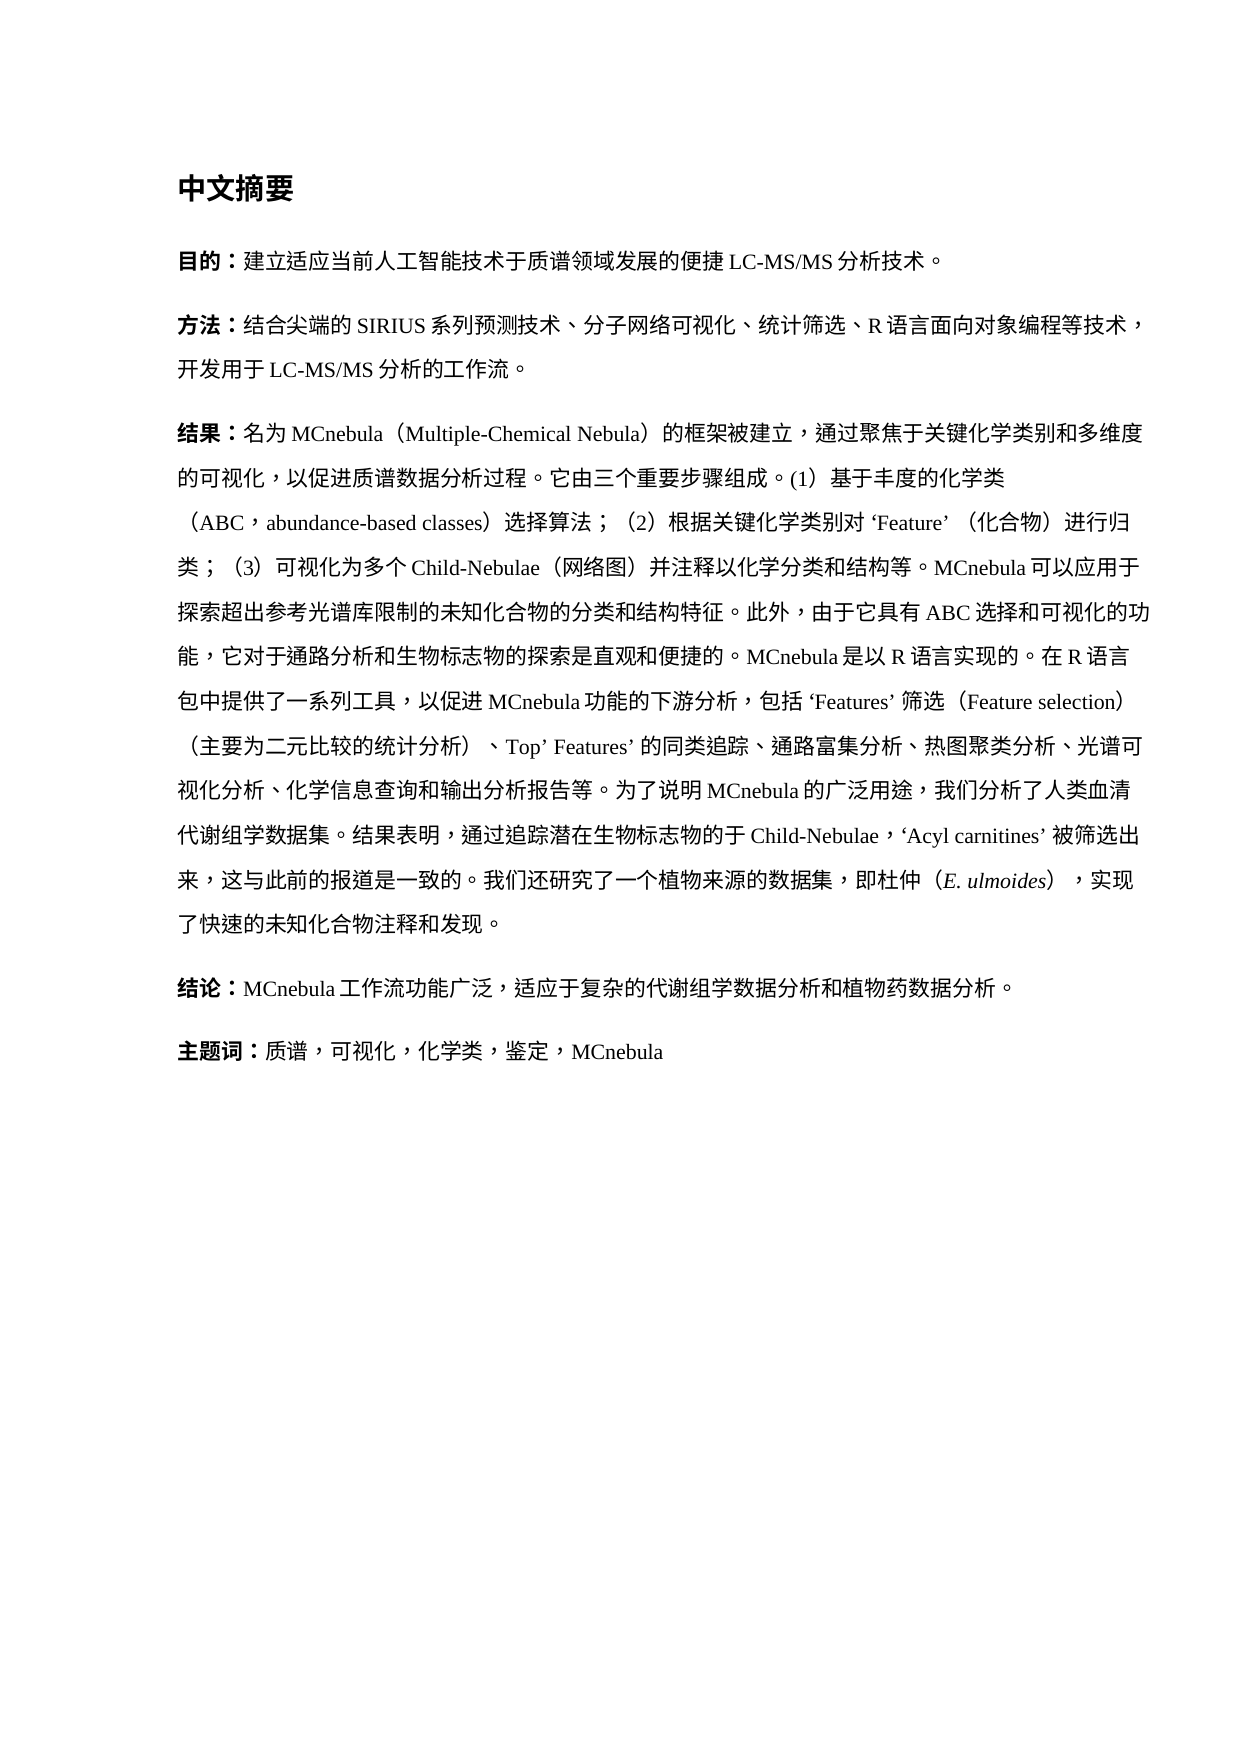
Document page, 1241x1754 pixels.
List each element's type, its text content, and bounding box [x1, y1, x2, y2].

text 目的：建立适应当前人工智能技术于质谱领域发展的便捷LC-MS/MS分析技术。 [177, 246, 1152, 276]
text 主题词：质谱，可视化，化学类，鉴定，MCnebula [177, 1036, 1152, 1066]
text 结果：名为MCnebula（Multiple-Chemical Nebula）的框架被建立，通过聚焦于关键化学类别和多维度的可视化，以促进质谱数据分析过程。它由三个重要步骤组成。(1）基于丰度的化学类（ABC，abundance-based classes）选择算法；（2）根据关键化学类别对 ‘Feature’ （化合物）进行归类；（3）可视化为多个Child-Nebulae（网络图）并注释以化学分类和结构等。MCnebula可以应用于探索超出参考光谱库限制的未知化合物的分类和结构特征。此外，由于它具有ABC选择和可视化的功能，它对于通路分析和生物标志物的探索是直观和便捷的。MCnebula是以R语言实现的。在R语言包中提供了一系列工具，以促进MCnebula功能的下游分析，包括 ‘Features’ 筛选（Feature selection）（主要为二元比较的统计分析）、Top’ Features’ 的同类追踪、通路富集分析、热图聚类分析、光谱可视化分析、化学信息查询和输出分析报告等。为了说明MCnebula的广泛用途，我们分析了人类血清代谢组学数据集。结果表明，通过追踪潜在生物标志物的于Child-Nebulae，‘Acyl carnitines’ 被筛选出来，这与此前的报道是一致的。我们还研究了一个植物来源的数据集，即杜仲（E. ulmoides），实现了快速的未知化合物注释和发现。 [177, 418, 1152, 939]
text 方法：结合尖端的SIRIUS系列预测技术、分子网络可视化、统计筛选、R语言面向对象编程等技术，开发用于LC-MS/MS分析的工作流。 [177, 310, 1152, 384]
subtitle 中文摘要 [177, 168, 1152, 208]
text 结论：MCnebula工作流功能广泛，适应于复杂的代谢组学数据分析和植物药数据分析。 [177, 973, 1152, 1003]
